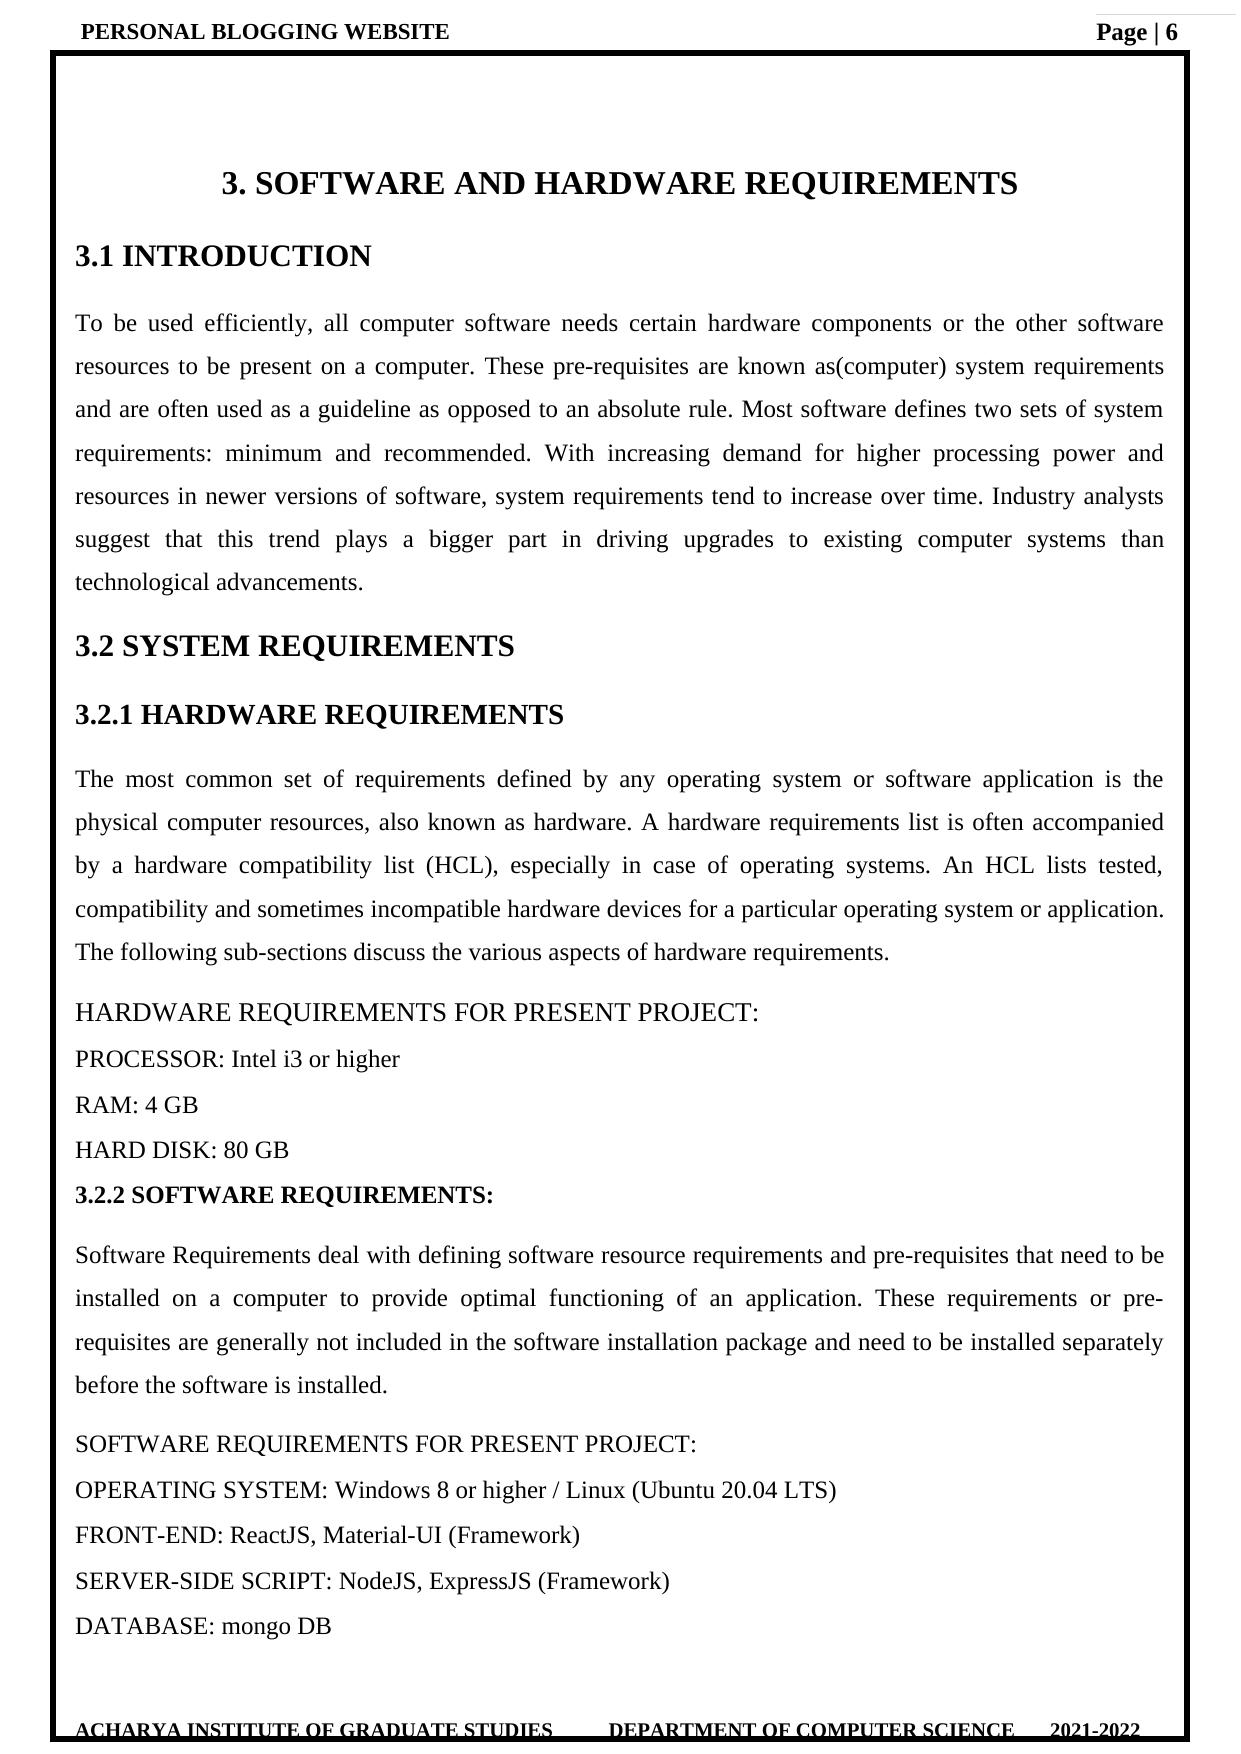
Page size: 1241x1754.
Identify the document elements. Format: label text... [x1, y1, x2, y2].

text RAM: 4 GB [75, 1090, 1165, 1118]
text 3.2.2 SOFTWARE REQUIREMENTS: [75, 1181, 1165, 1209]
text 3.2 SYSTEM REQUIREMENTS [75, 627, 1165, 663]
text 3. SOFTWARE AND HARDWARE REQUIREMENTS [75, 163, 1165, 202]
text DATABASE: mongo DB [75, 1611, 1165, 1640]
text Software Requirements deal with defining software resource requirements and pre-requisites that need to be installed on a computer to provide optimal functioning of an application. These requirements or pre-requisites are generally not included in the software installation package and need to be installed separately before the software is installed. [75, 1240, 1165, 1398]
text HARDWARE REQUIREMENTS FOR PRESENT PROJECT: [75, 997, 1165, 1028]
text SOFTWARE REQUIREMENTS FOR PRESENT PROJECT: [75, 1429, 1165, 1458]
text SERVER-SIDE SCRIPT: NodeJS, ExpressJS (Framework) [75, 1566, 1165, 1594]
text HARD DISK: 80 GB [75, 1135, 1165, 1164]
text PROCESSOR: Intel i3 or higher [75, 1044, 1165, 1073]
text FRONT-END: ReactJS, Material-UI (Framework) [75, 1520, 1165, 1549]
text The most common set of requirements defined by any operating system or software application is the physical computer resources, also known as hardware. A hardware requirements list is often accompanied by a hardware compatibility list (HCL), especially in case of operating systems. An HCL lists tested, compatibility and sometimes incompatible hardware devices for a particular operating system or application. The following sub-sections discuss the various aspects of hardware requirements. [75, 764, 1165, 966]
text To be used efficiently, all computer software needs certain hardware components or the other software resources to be present on a computer. These pre-requisites are known as(computer) system requirements and are often used as a guideline as opposed to an absolute rule. Most software defines two sets of system requirements: minimum and recommended. With increasing demand for higher processing power and resources in newer versions of software, system requirements tend to increase over time. Industry analysts suggest that this trend plays a bigger part in driving upgrades to existing computer systems than technological advancements. [75, 308, 1165, 596]
text OPERATING SYSTEM: Windows 8 or higher / Linux (Ubuntu 20.04 LTS) [75, 1475, 1165, 1504]
text 3.1 INTRODUCTION [75, 238, 1165, 274]
text 3.2.1 HARDWARE REQUIREMENTS [75, 697, 1165, 731]
